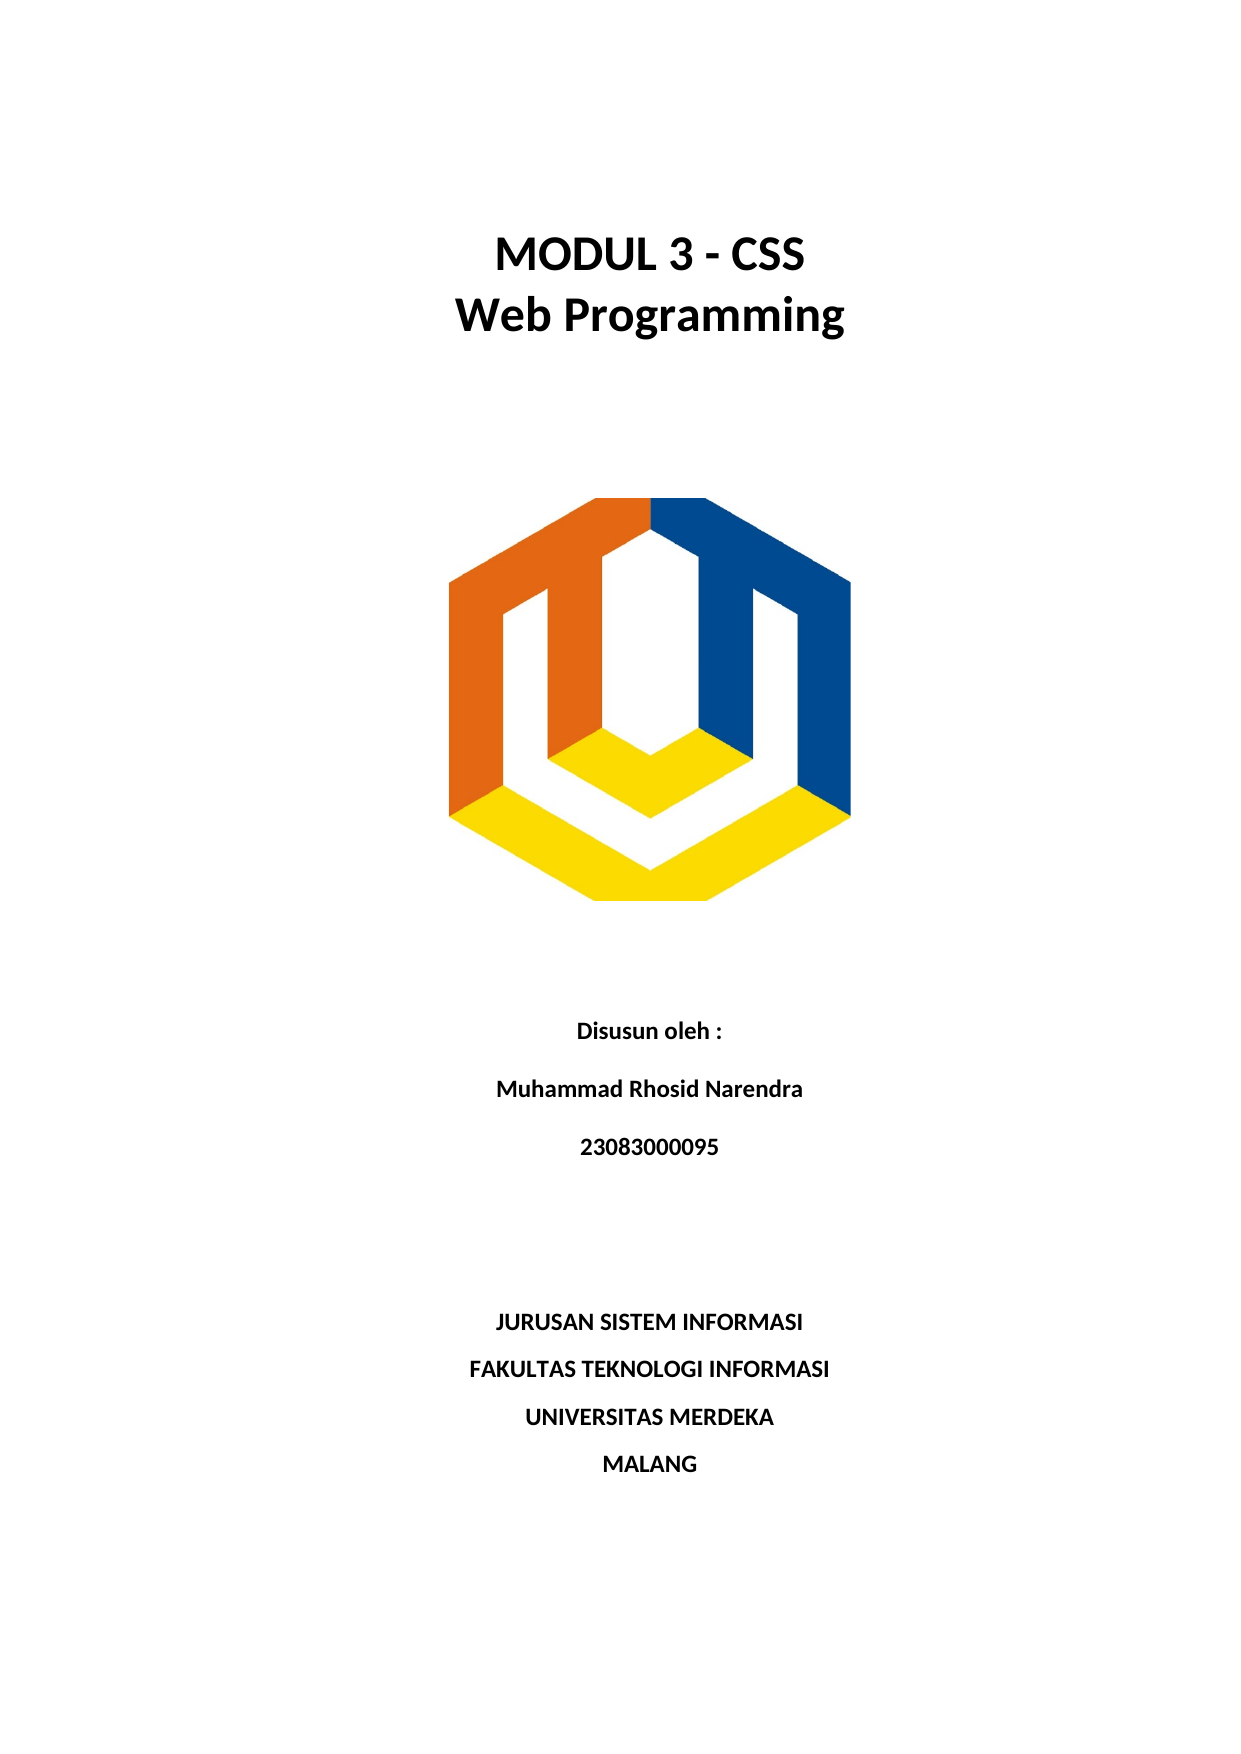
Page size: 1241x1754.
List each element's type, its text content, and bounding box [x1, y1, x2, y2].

text MALANG [177, 1448, 1063, 1479]
text UNIVERSITAS MERDEKA [177, 1401, 1063, 1432]
text MODUL 3 - CSS [177, 222, 1063, 283]
text Muhammad Rhosid Narendra [177, 1073, 1063, 1104]
picture [448, 498, 851, 901]
text Disusun oleh : [177, 1015, 1063, 1045]
text Web Programming [177, 283, 1063, 344]
text JURUSAN SISTEM INFORMASI [177, 1306, 1063, 1337]
text 23083000095 [177, 1131, 1063, 1162]
text FAKULTAS TEKNOLOGI INFORMASI [177, 1353, 1063, 1384]
